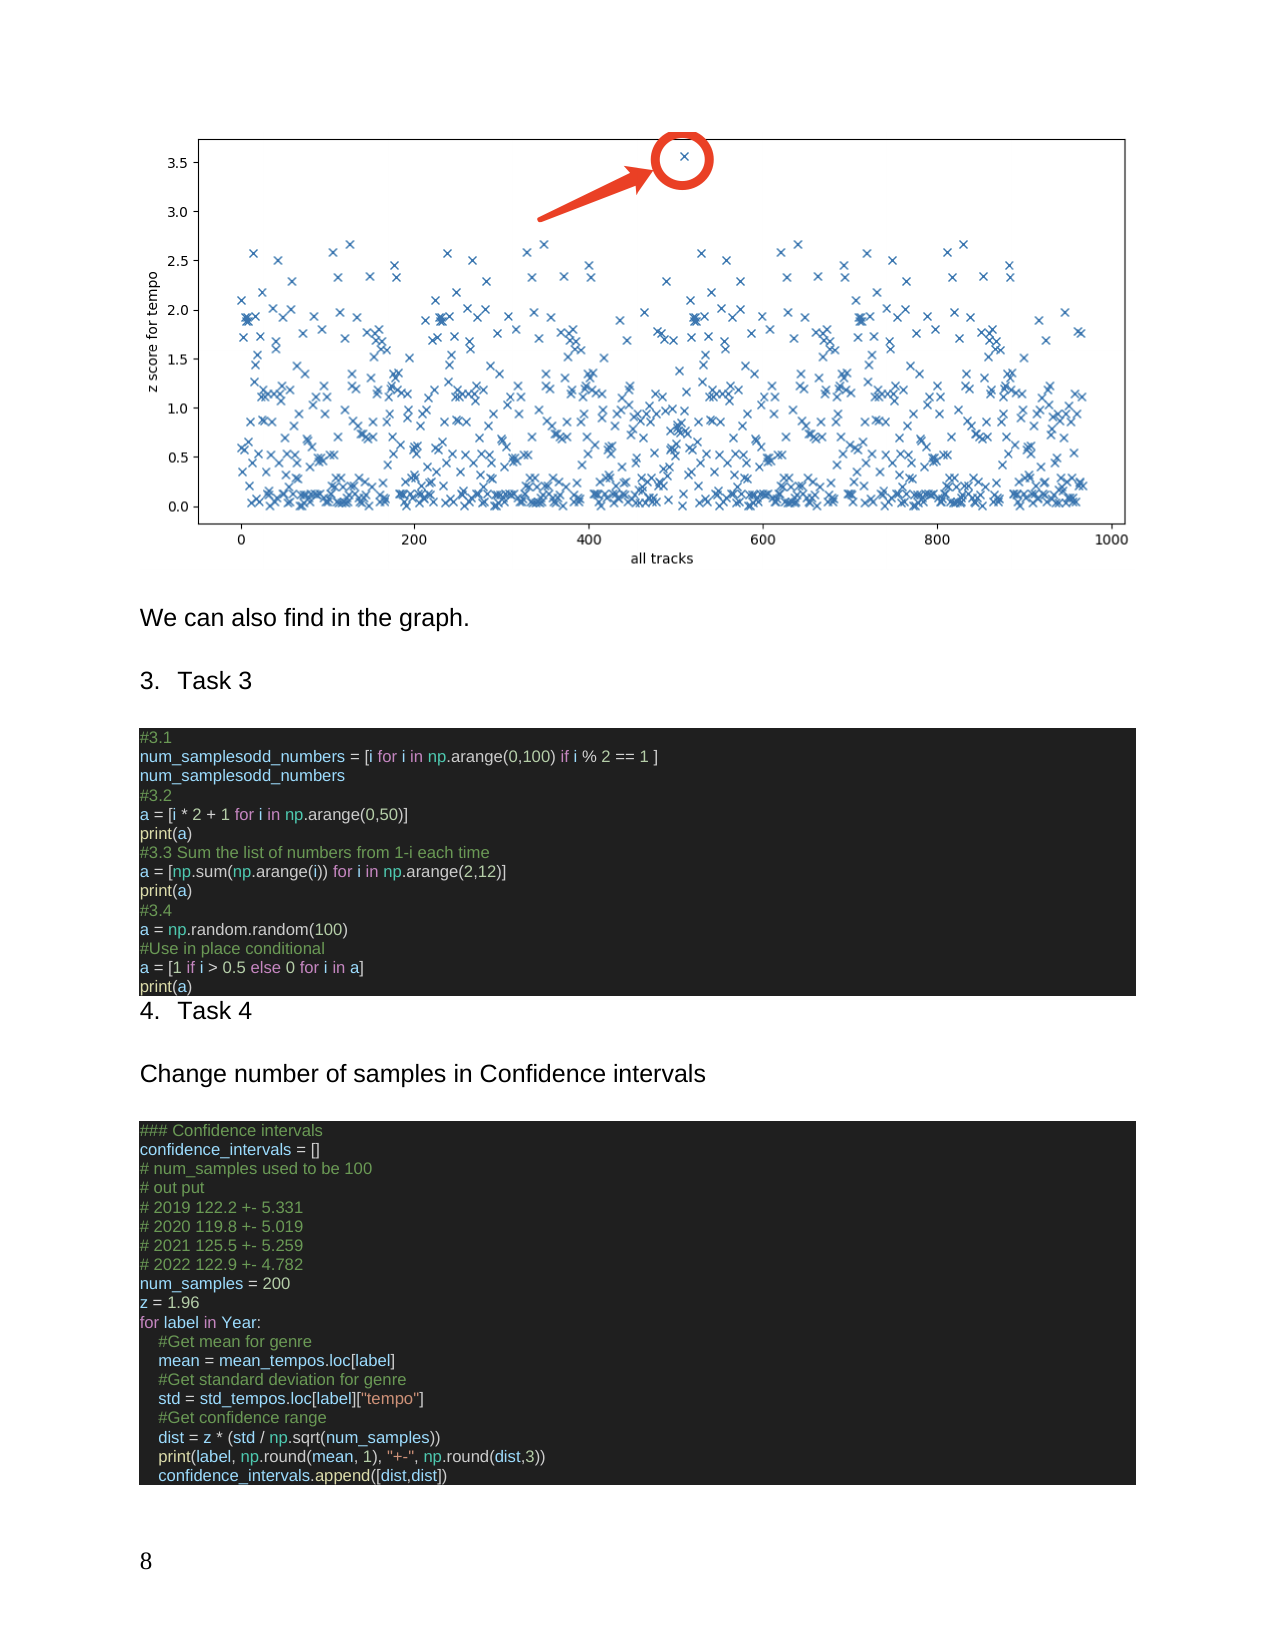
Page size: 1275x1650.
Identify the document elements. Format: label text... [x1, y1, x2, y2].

text num_samplesodd_numbers = [i for i in np.arange(0,100) if i % 2 == 1 ] [139, 747, 1136, 766]
text #Get mean for genre [139, 1332, 1136, 1351]
text #3.2 [139, 785, 1136, 804]
text #3.4 [139, 900, 1136, 919]
text mean = mean_tempos.loc[label] [139, 1351, 1136, 1370]
text num_samples = 200 [139, 1274, 1136, 1293]
text #3.1 [139, 728, 1136, 747]
text # num_samples used to be 100 [139, 1159, 1136, 1178]
text # out put [139, 1178, 1136, 1197]
text confidence_intervals = [] [139, 1140, 1136, 1159]
picture [139, 132, 1136, 570]
text #3.3 Sum the list of numbers from 1-i each time [139, 843, 1136, 862]
text num_samplesodd_numbers [139, 766, 1136, 785]
text std = std_tempos.loc[label]["tempo"] [139, 1389, 1136, 1408]
text # 2022 122.9 +- 4.782 [139, 1255, 1136, 1274]
text print(label, np.round(mean, 1), "+-", np.round(dist,3)) [139, 1447, 1136, 1466]
list Task 3 [139, 666, 1136, 694]
text We can also find in the graph. [139, 603, 1136, 632]
text a = np.random.random(100) [139, 919, 1136, 939]
text Change number of samples in Confidence intervals [139, 1058, 1136, 1087]
text # 2019 122.2 +- 5.331 [139, 1197, 1136, 1217]
text #Use in place conditional [139, 939, 1136, 958]
text a = [np.sum(np.arange(i)) for i in np.arange(2,12)] [139, 862, 1136, 881]
text confidence_intervals.append([dist,dist]) [139, 1466, 1136, 1485]
text dist = z * (std / np.sqrt(num_samples)) [139, 1427, 1136, 1447]
text print(a) [139, 977, 1136, 996]
text ### Confidence intervals [139, 1121, 1136, 1140]
text a = [1 if i > 0.5 else 0 for i in a] [139, 958, 1136, 977]
text for label in Year: [139, 1312, 1136, 1332]
text # 2020 119.8 +- 5.019 [139, 1217, 1136, 1236]
text z = 1.96 [139, 1293, 1136, 1312]
text a = [i * 2 + 1 for i in np.arange(0,50)] [139, 804, 1136, 824]
text print(a) [139, 824, 1136, 843]
text #Get confidence range [139, 1408, 1136, 1427]
list Task 4 [139, 996, 1136, 1025]
text #Get standard deviation for genre [139, 1370, 1136, 1389]
text # 2021 125.5 +- 5.259 [139, 1236, 1136, 1255]
text print(a) [139, 881, 1136, 900]
